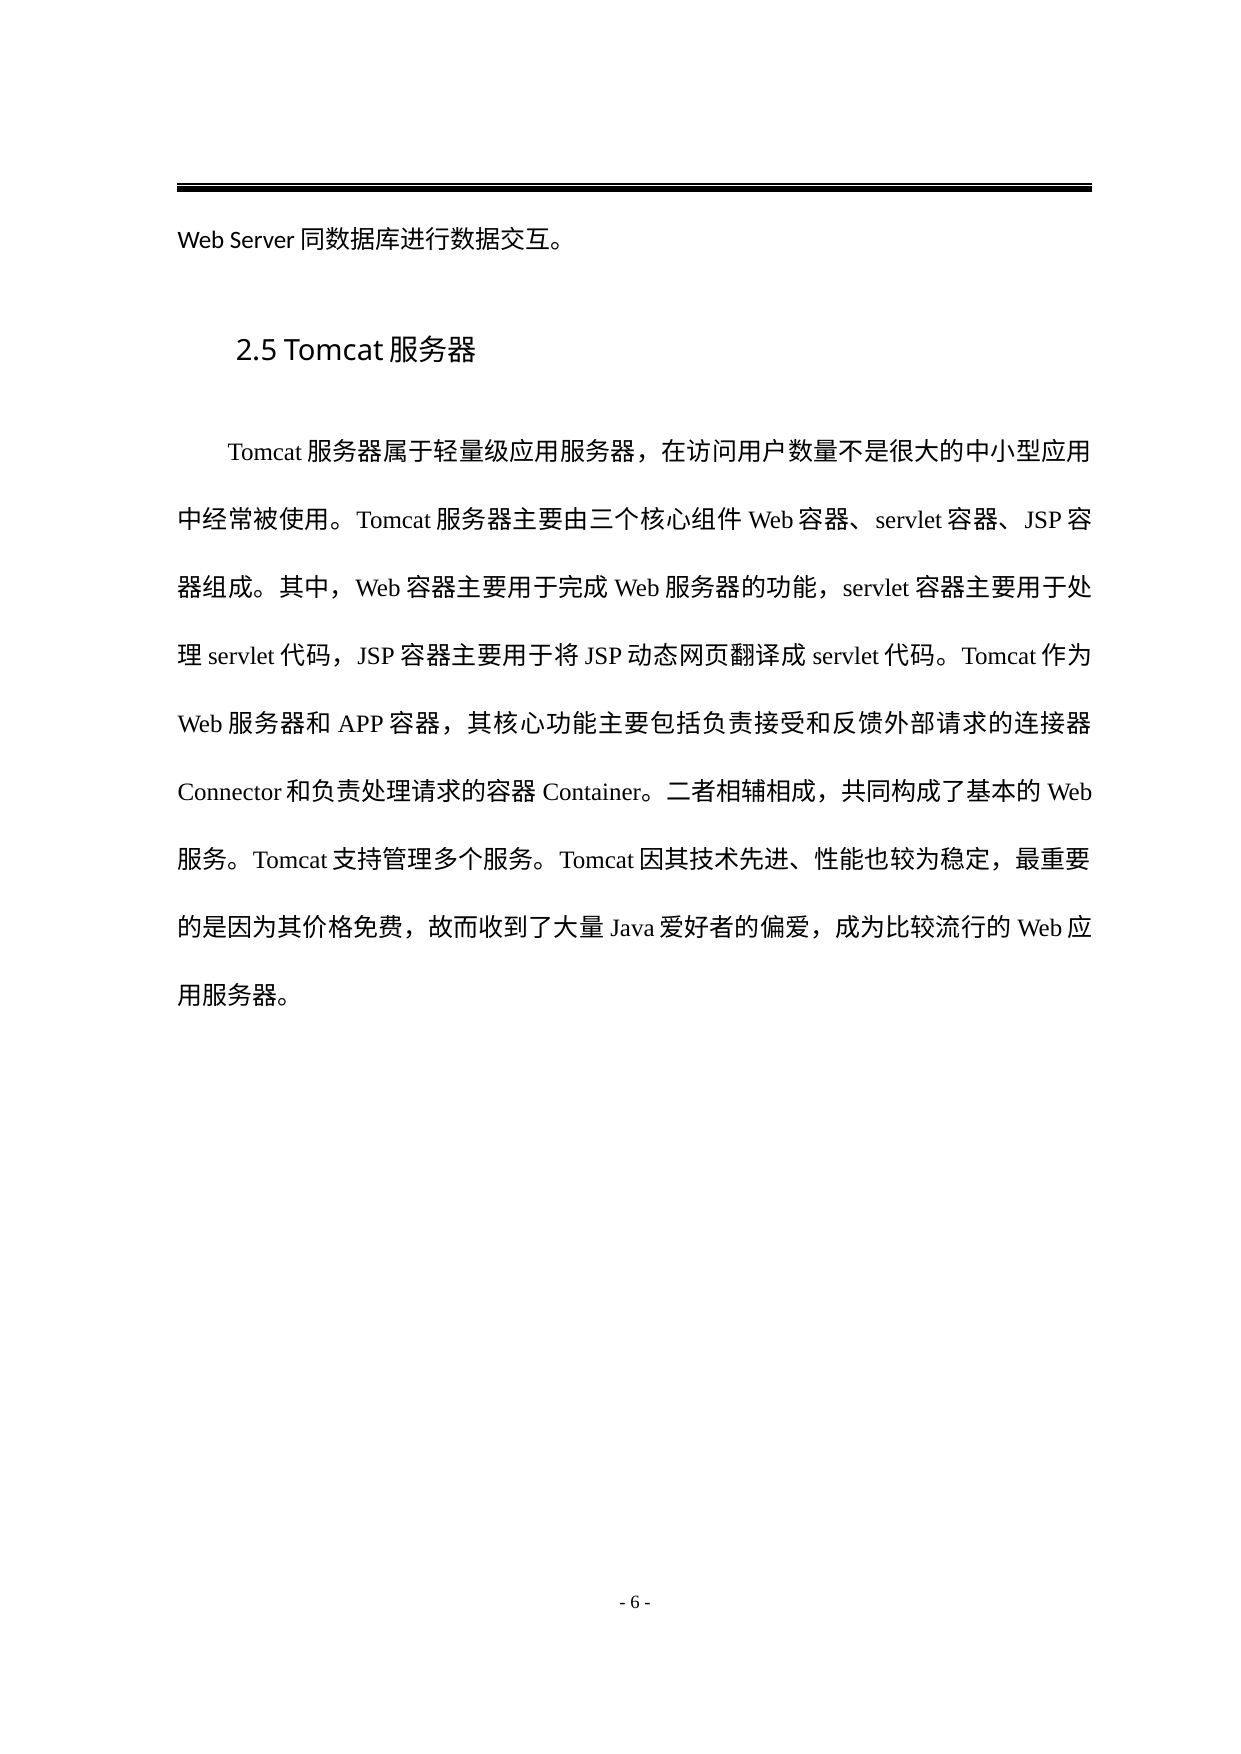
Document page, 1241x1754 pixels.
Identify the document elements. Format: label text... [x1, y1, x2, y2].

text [177, 203, 1092, 271]
text Tomcat服务器属于轻量级应用服务器，在访问用户数量不是很大的中小型应用中经常被使用。Tomcat服务器主要由三个核心组件Web容器、servlet容器、JSP容器组成。其中，Web容器主要用于完成Web服务器的功能，servlet容器主要用于处理servlet代码，JSP容器主要用于将JSP动态网页翻译成servlet代码。Tomcat作为Web服务器和APP容器，其核心功能主要包括负责接受和反馈外部请求的连接器Connector和负责处理请求的容器Container。二者相辅相成，共同构成了基本的Web服务。Tomcat支持管理多个服务。Tomcat因其技术先进、性能也较为稳定，最重要的是因为其价格免费，故而收到了大量Java爱好者的偏爱，成为比较流行的Web应用服务器。 [177, 416, 1092, 1027]
subtitle 2.5 Tomcat服务器 [177, 314, 1092, 382]
